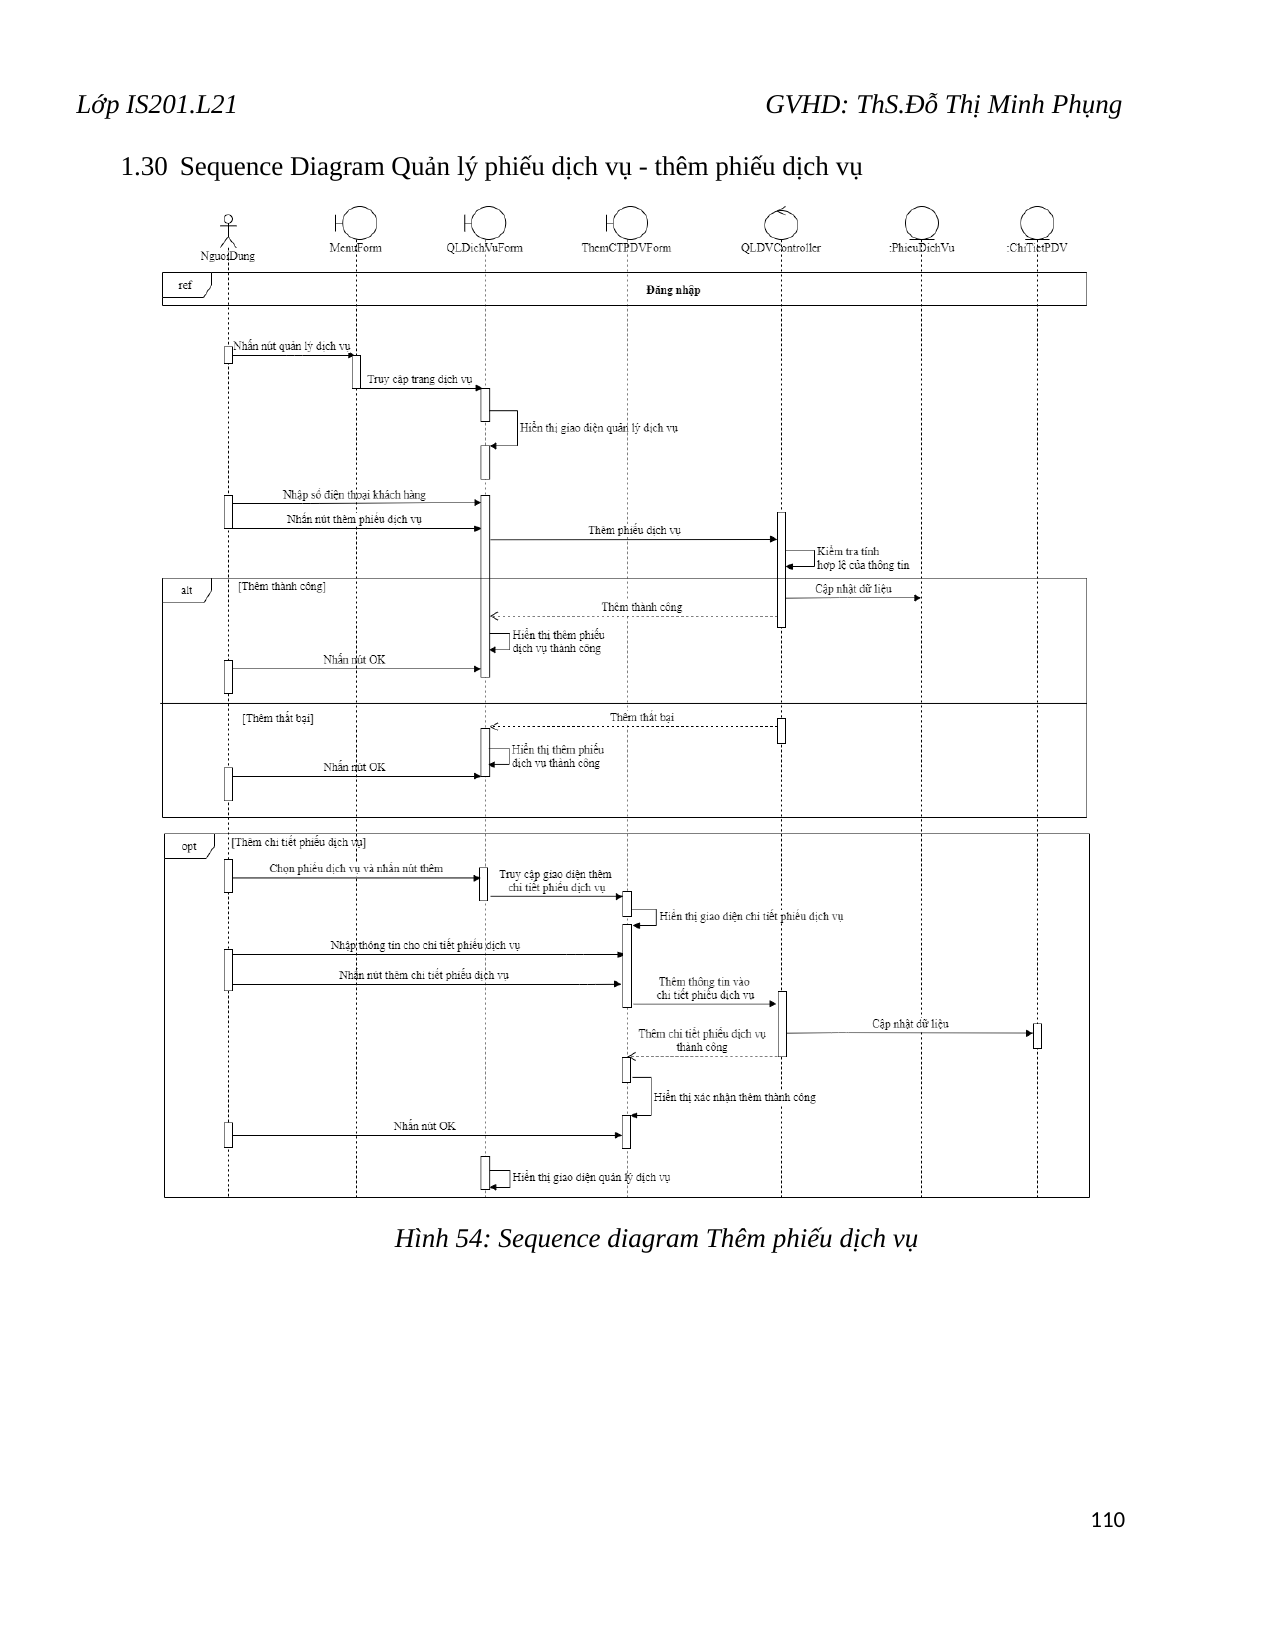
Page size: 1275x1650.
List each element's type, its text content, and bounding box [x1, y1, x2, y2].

list Sequence Diagram Quản lý phiếu dịch vụ - thêm phiếu dịch vụ [120, 150, 1125, 181]
picture [135, 181, 1115, 1222]
text Hình 54: Sequence diagram Thêm phiếu dịch vụ [191, 1222, 1125, 1253]
